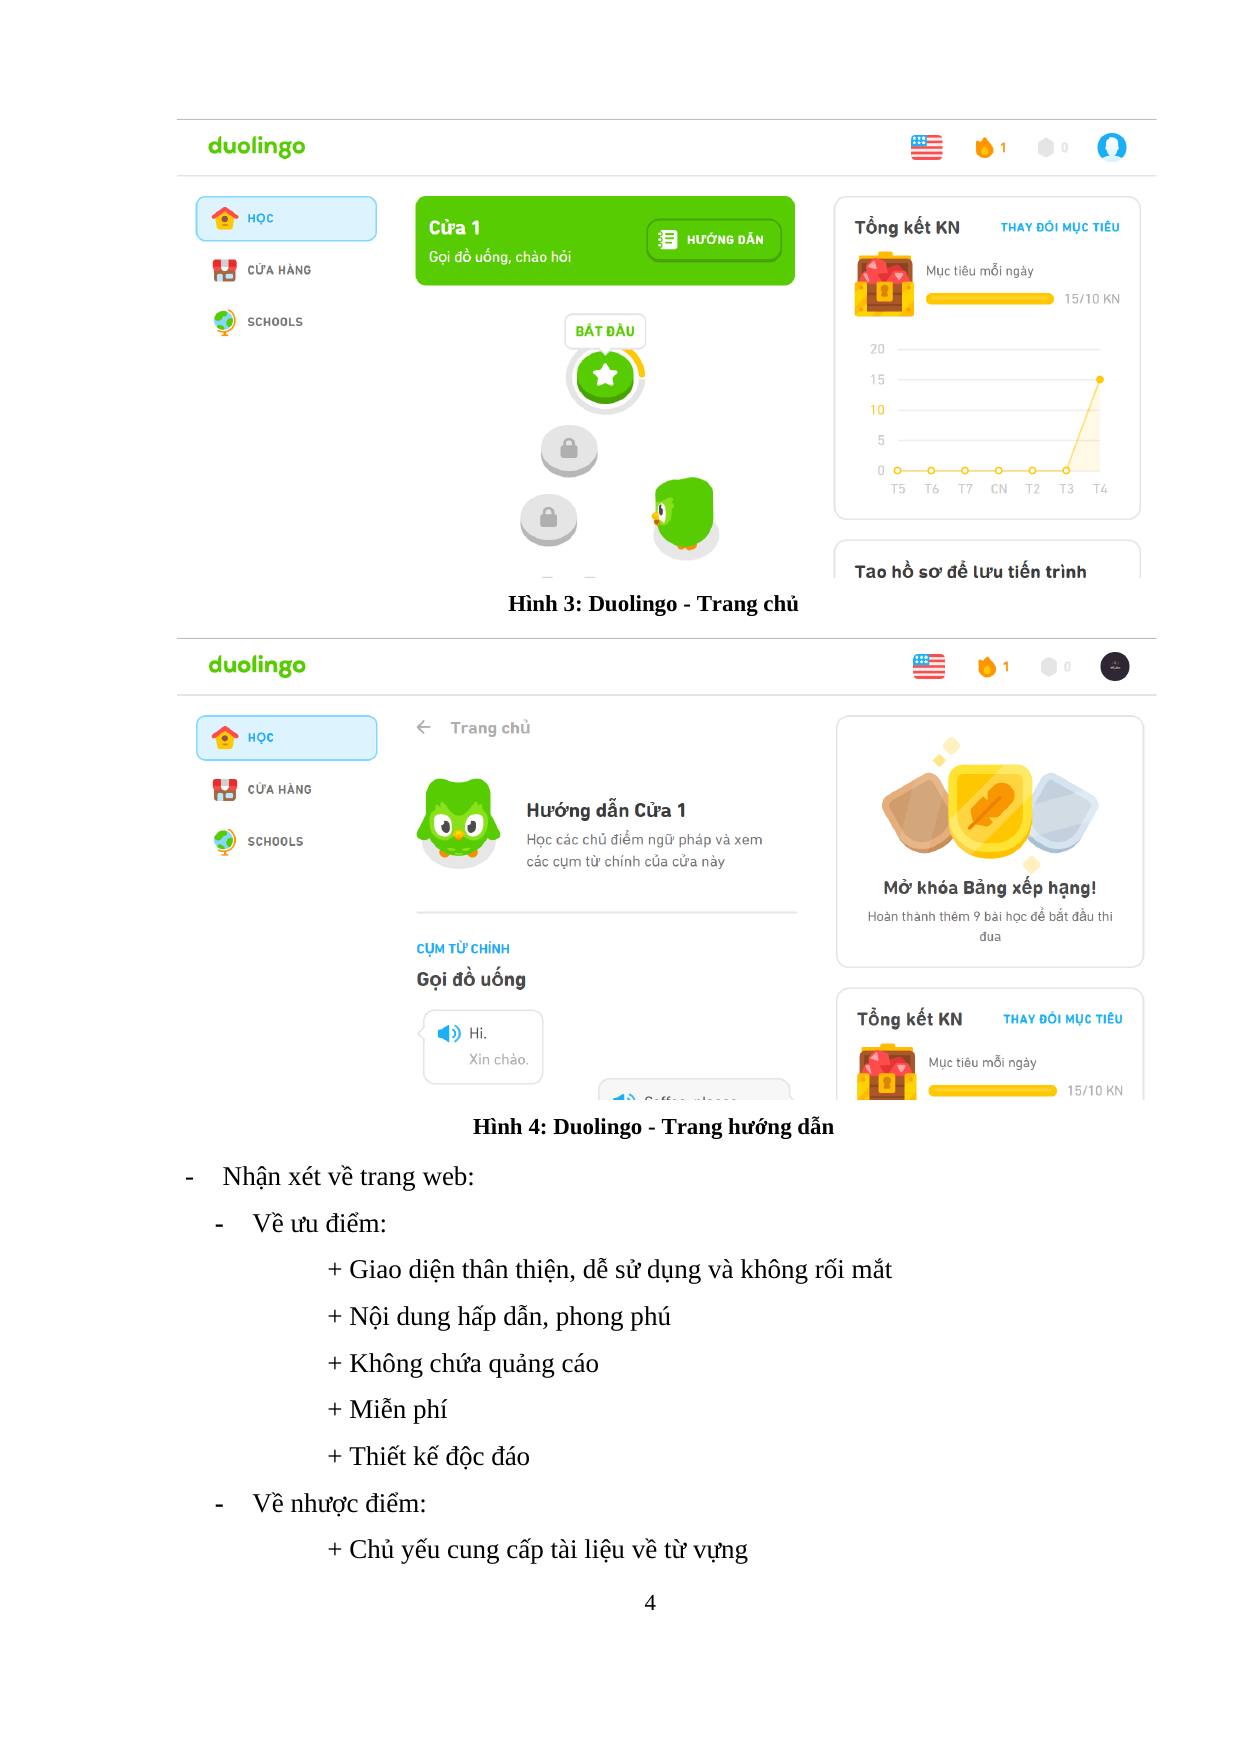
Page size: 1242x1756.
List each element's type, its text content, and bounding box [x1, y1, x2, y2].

text + Giao diện thân thiện, dễ sử dụng và không rối mắt [327, 1253, 1123, 1284]
list Về ưu điểm: [214, 1207, 1123, 1238]
list Về nhược điểm: [214, 1487, 1123, 1518]
picture [177, 118, 1157, 578]
picture [177, 637, 1157, 1100]
text + Thiết kế độc đáo [327, 1440, 1123, 1471]
list Nhận xét về trang web: [185, 1160, 1123, 1191]
text + Chủ yếu cung cấp tài liệu về từ vựng [327, 1533, 1123, 1564]
text + Nội dung hấp dẫn, phong phú [327, 1300, 1123, 1331]
text Hình 4: Duolingo - Trang hướng dẫn [184, 1113, 1123, 1139]
text Hình 3: Duolingo - Trang chủ [184, 591, 1123, 617]
text + Không chứa quảng cáo [327, 1347, 1123, 1378]
text + Miễn phí [327, 1393, 1123, 1424]
